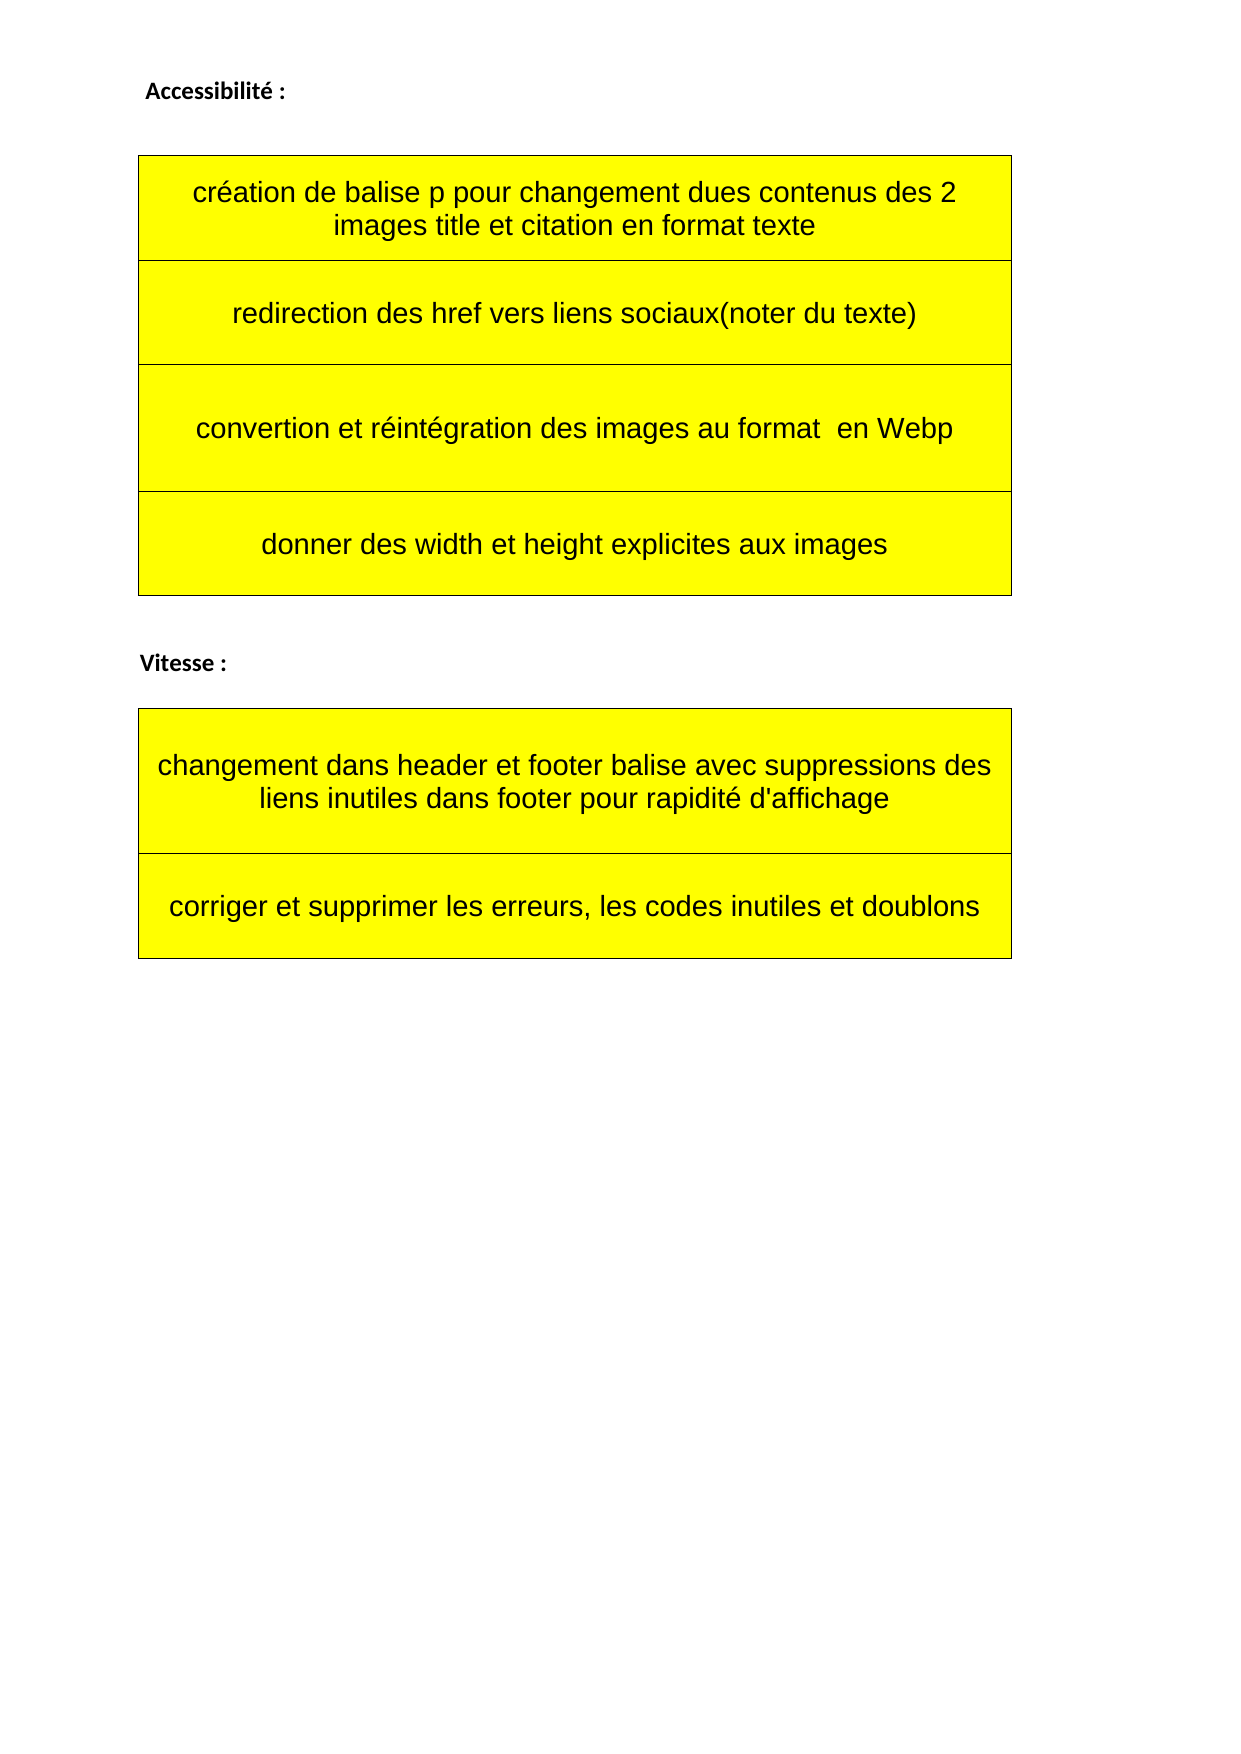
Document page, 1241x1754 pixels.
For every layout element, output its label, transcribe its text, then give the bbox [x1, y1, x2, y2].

table_header création de balise p pour changement dues contenus des 2 images title et citation en format texte [139, 156, 1011, 260]
text Accessibilité : [139, 75, 1103, 106]
table_cell corriger et supprimer les erreurs, les codes inutiles et doublons [139, 854, 1011, 958]
text Vitesse : [139, 647, 1103, 677]
table_cell redirection des href vers liens sociaux(noter du texte) [139, 261, 1011, 364]
table_cell donner des width et height explicites aux images [139, 492, 1011, 595]
table_cell convertion et réintégration des images au format en Webp [139, 365, 1011, 491]
table_header changement dans header et footer balise avec suppressions des liens inutiles dans footer pour rapidité d'affichage [139, 709, 1011, 853]
